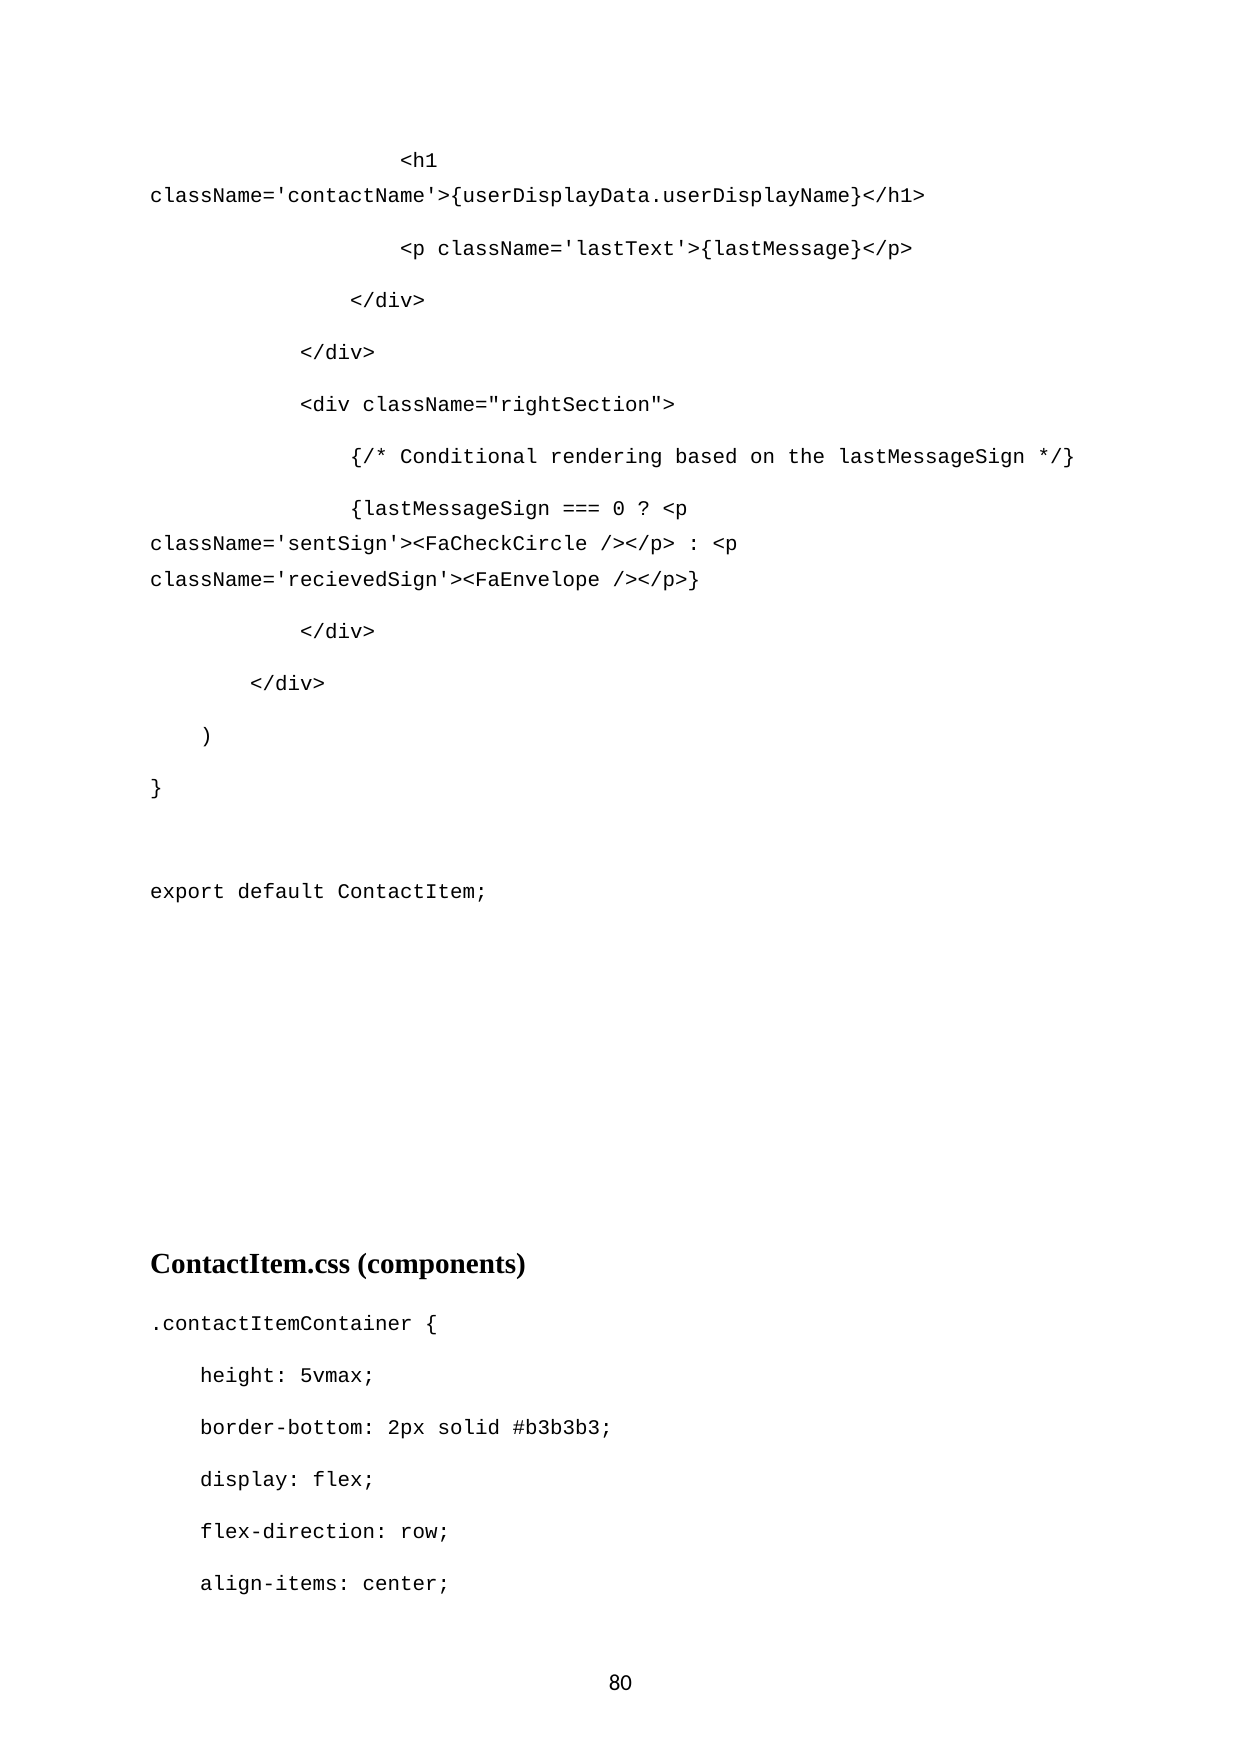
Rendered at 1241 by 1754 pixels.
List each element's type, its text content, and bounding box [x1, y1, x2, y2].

text {lastMessageSign === 0 ? <p className='sentSign'><FaCheckCircle /></p> : <p className='recievedSign'><FaEnvelope /></p>} [150, 498, 1090, 592]
text <div className="rightSection"> [150, 394, 1090, 417]
text } [150, 777, 1090, 801]
text .contactItemContainer { [150, 1313, 1090, 1336]
text align-items: center; [150, 1573, 1090, 1597]
text </div> [150, 289, 1090, 313]
text flex-direction: row; [150, 1521, 1090, 1545]
text ContactItem.css (components) [150, 1246, 1090, 1279]
text {/* Conditional rendering based on the lastMessageSign */} [150, 446, 1090, 469]
text height: 5vmax; [150, 1365, 1090, 1388]
text </div> [150, 342, 1090, 365]
text </div> [150, 673, 1090, 697]
text ) [150, 725, 1090, 749]
text export default ContactItem; [150, 881, 1090, 905]
text display: flex; [150, 1469, 1090, 1493]
text <h1 className='contactName'>{userDisplayData.userDisplayName}</h1> [150, 150, 1090, 209]
text border-bottom: 2px solid #b3b3b3; [150, 1417, 1090, 1441]
text </div> [150, 621, 1090, 644]
text <p className='lastText'>{lastMessage}</p> [150, 237, 1090, 261]
